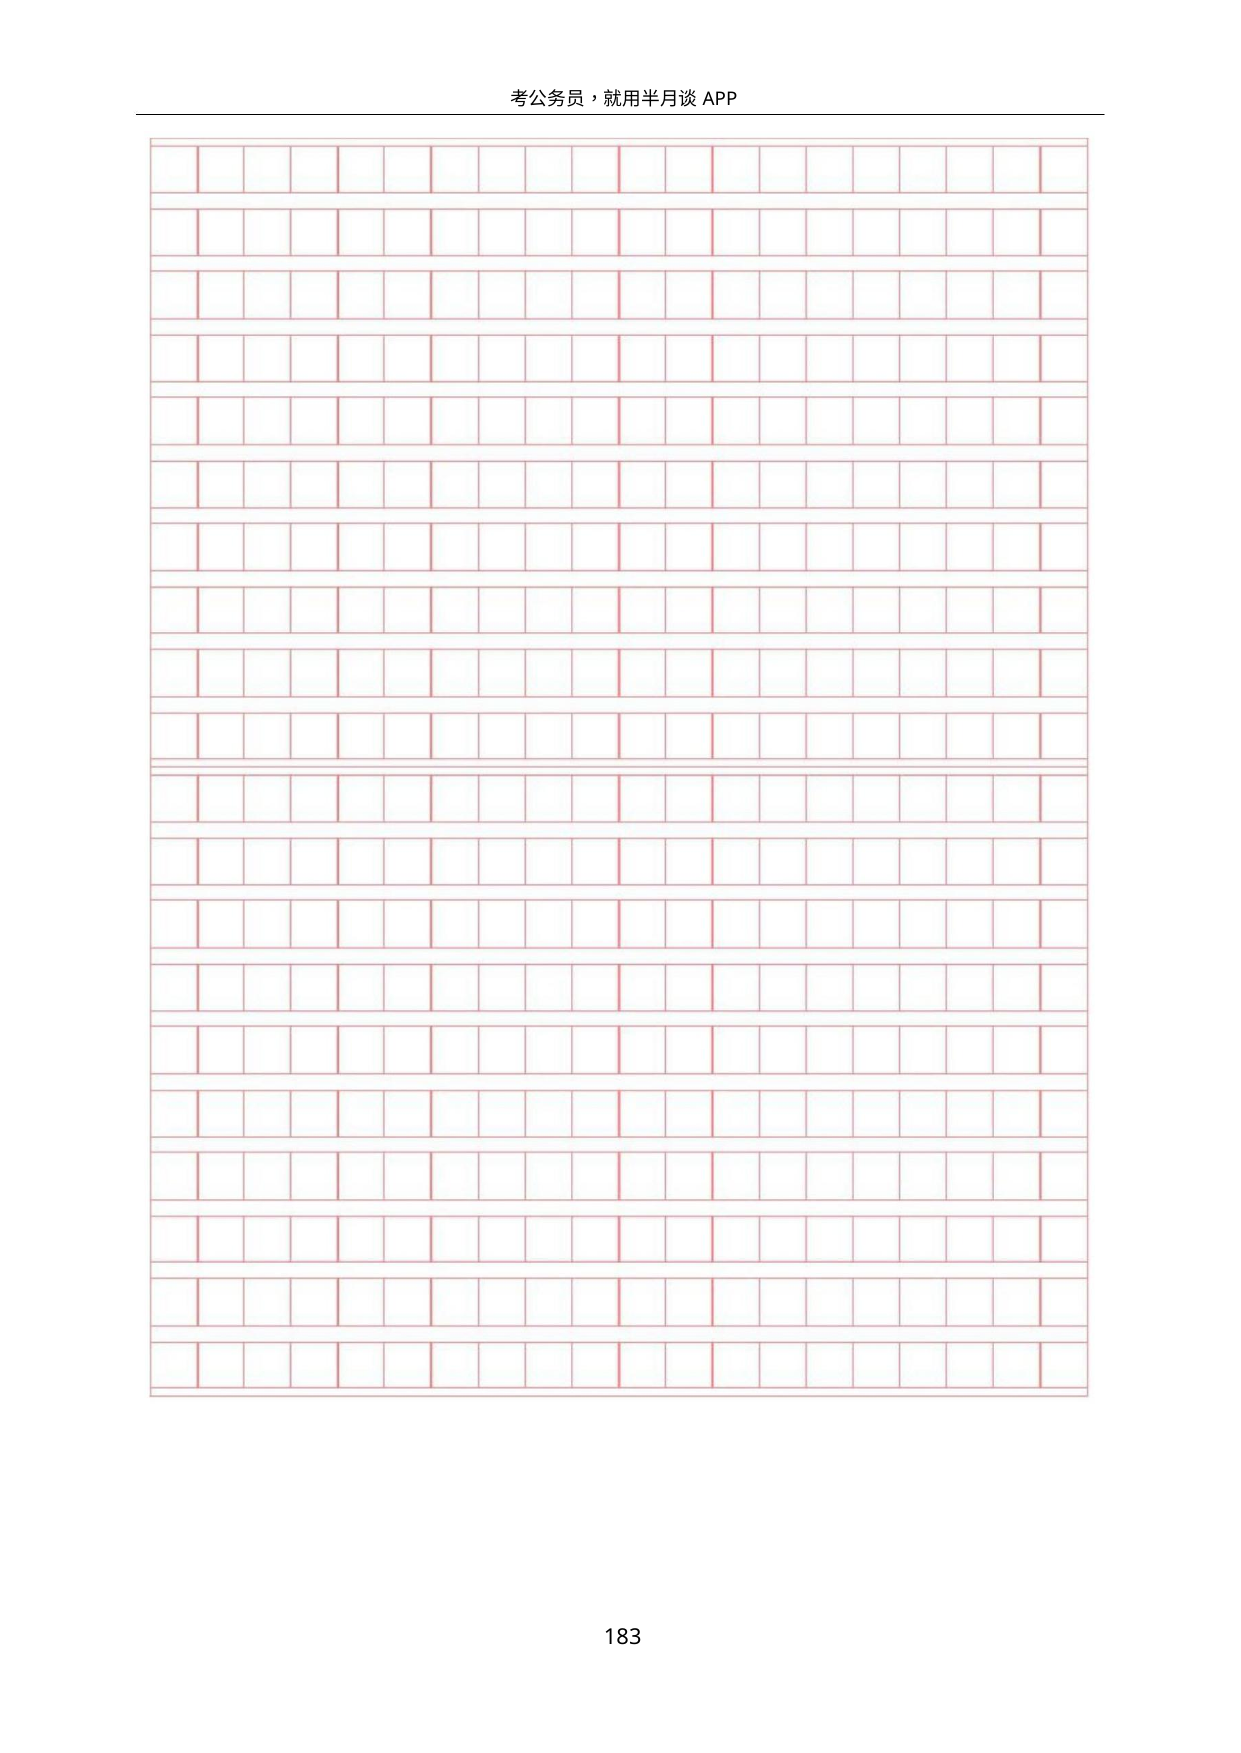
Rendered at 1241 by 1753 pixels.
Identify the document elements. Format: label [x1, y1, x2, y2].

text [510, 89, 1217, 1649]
picture [133, 110, 604, 117]
picture [133, 131, 604, 1404]
